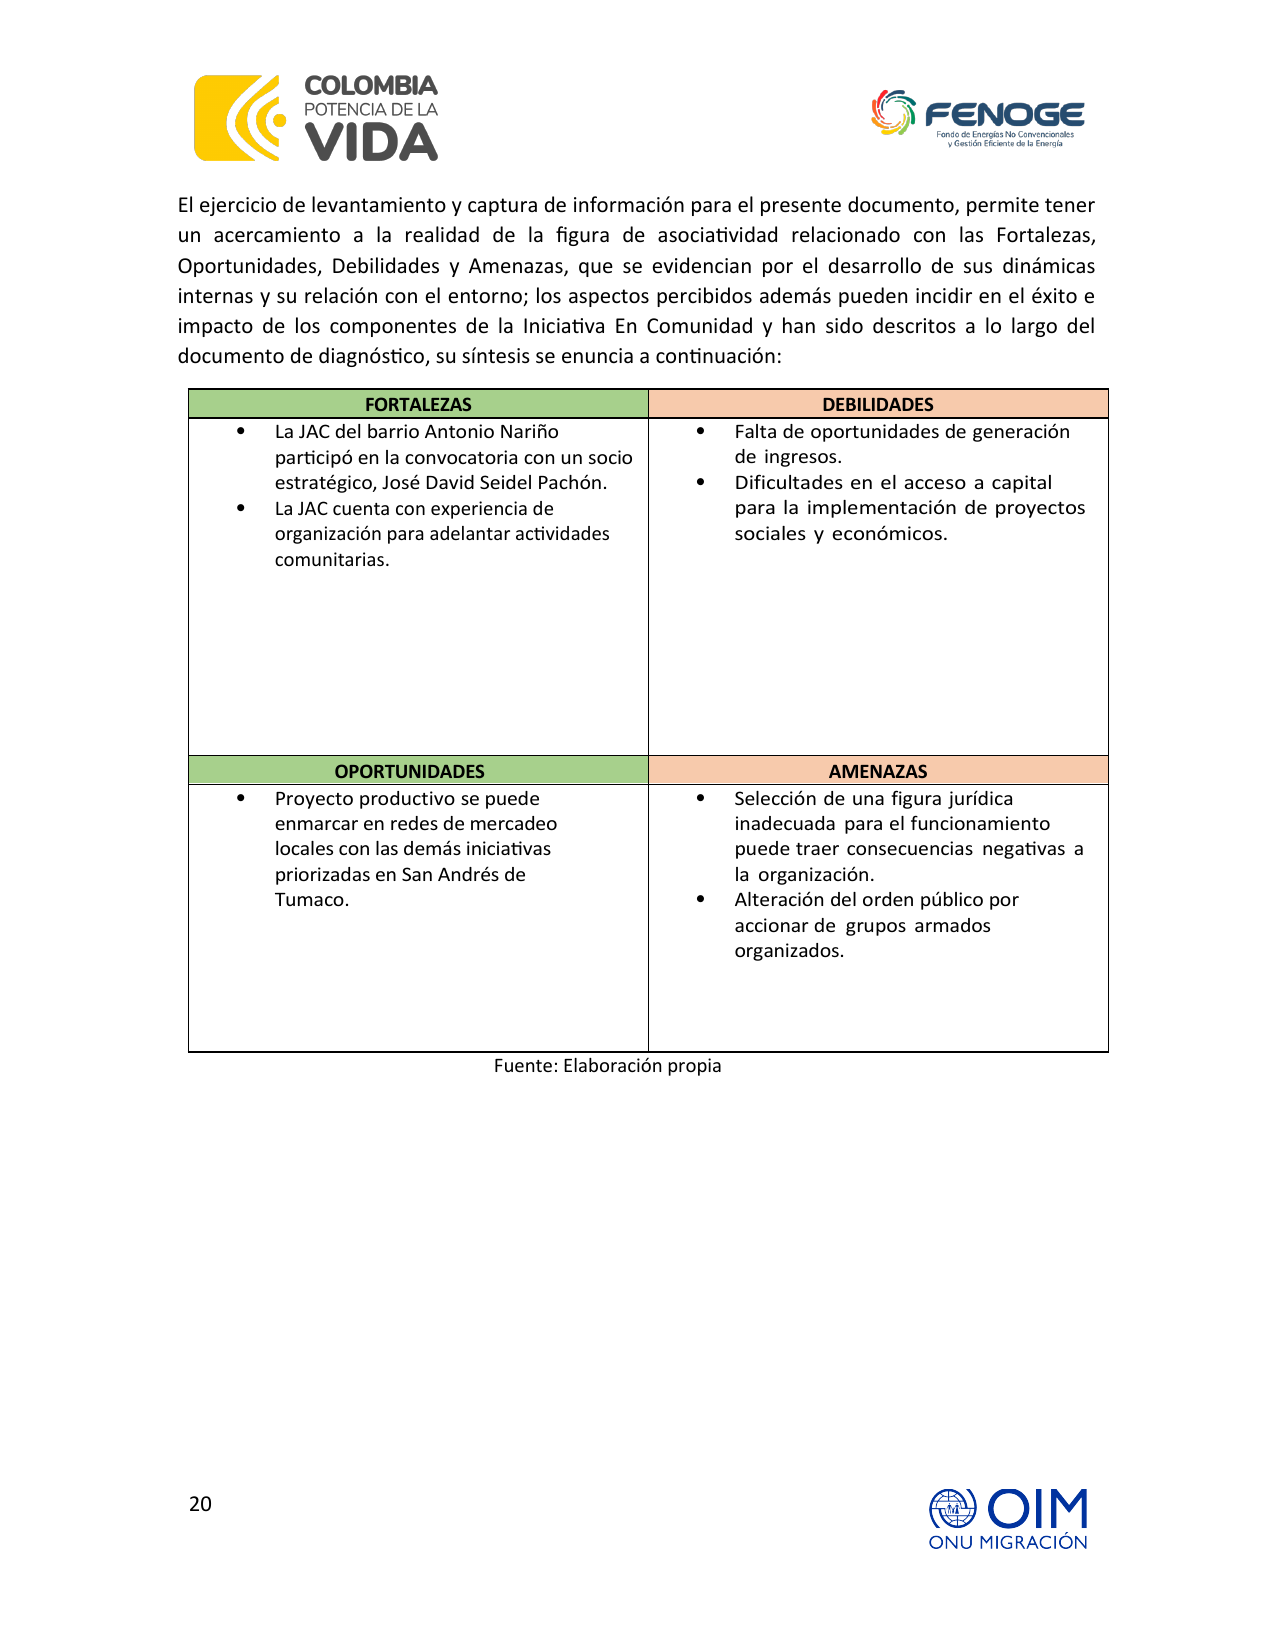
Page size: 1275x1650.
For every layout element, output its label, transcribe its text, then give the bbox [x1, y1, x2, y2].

table_cell AMENAZAS [649, 756, 1108, 783]
table_header FORTALEZAS [189, 390, 648, 417]
table_cell Proyecto productivo se puede enmarcar en redes de mercadeo locales con las demás iniciativas priorizadas en San Andrés de Tumaco. [189, 785, 648, 1051]
table_cell Selección de una figura jurídica inadecuada para el funcionamiento puede traer consecuencias negativas a la organización. Alteración del orden público por accionar de grupos armados organizados. [649, 785, 1108, 1051]
table_cell Falta de oportunidades de generación de ingresos. Dificultades en el acceso a capital para la implementación de proyectos sociales y económicos. [649, 419, 1108, 754]
table_header DEBILIDADES [649, 390, 1108, 417]
text Fuente: Elaboración propia [118, 1052, 1098, 1078]
picture [188, 73, 444, 163]
table_cell La JAC del barrio Antonio Nariño participó en la convocatoria con un socio estratégico, José David Seidel Pachón. La JAC cuenta con experiencia de organización para adelantar actividades comunitarias. [189, 419, 648, 754]
picture [870, 88, 1087, 148]
table_cell OPORTUNIDADES [189, 756, 648, 783]
picture [929, 1489, 1087, 1549]
text El ejercicio de levantamiento y captura de información para el presente documento, permite tener un acercamiento a la realidad de la figura de asociatividad relacionado con las Fortalezas, Oportunidades, Debilidades y Amenazas, que se evidencian por el desarrollo de sus dinámicas internas y su relación con el entorno; los aspectos percibidos además pueden incidir en el éxito e impacto de los componentes de la Iniciativa En Comunidad y han sido descritos a lo largo del documento de diagnóstico, su síntesis se enuncia a continuación: [177, 190, 1098, 369]
